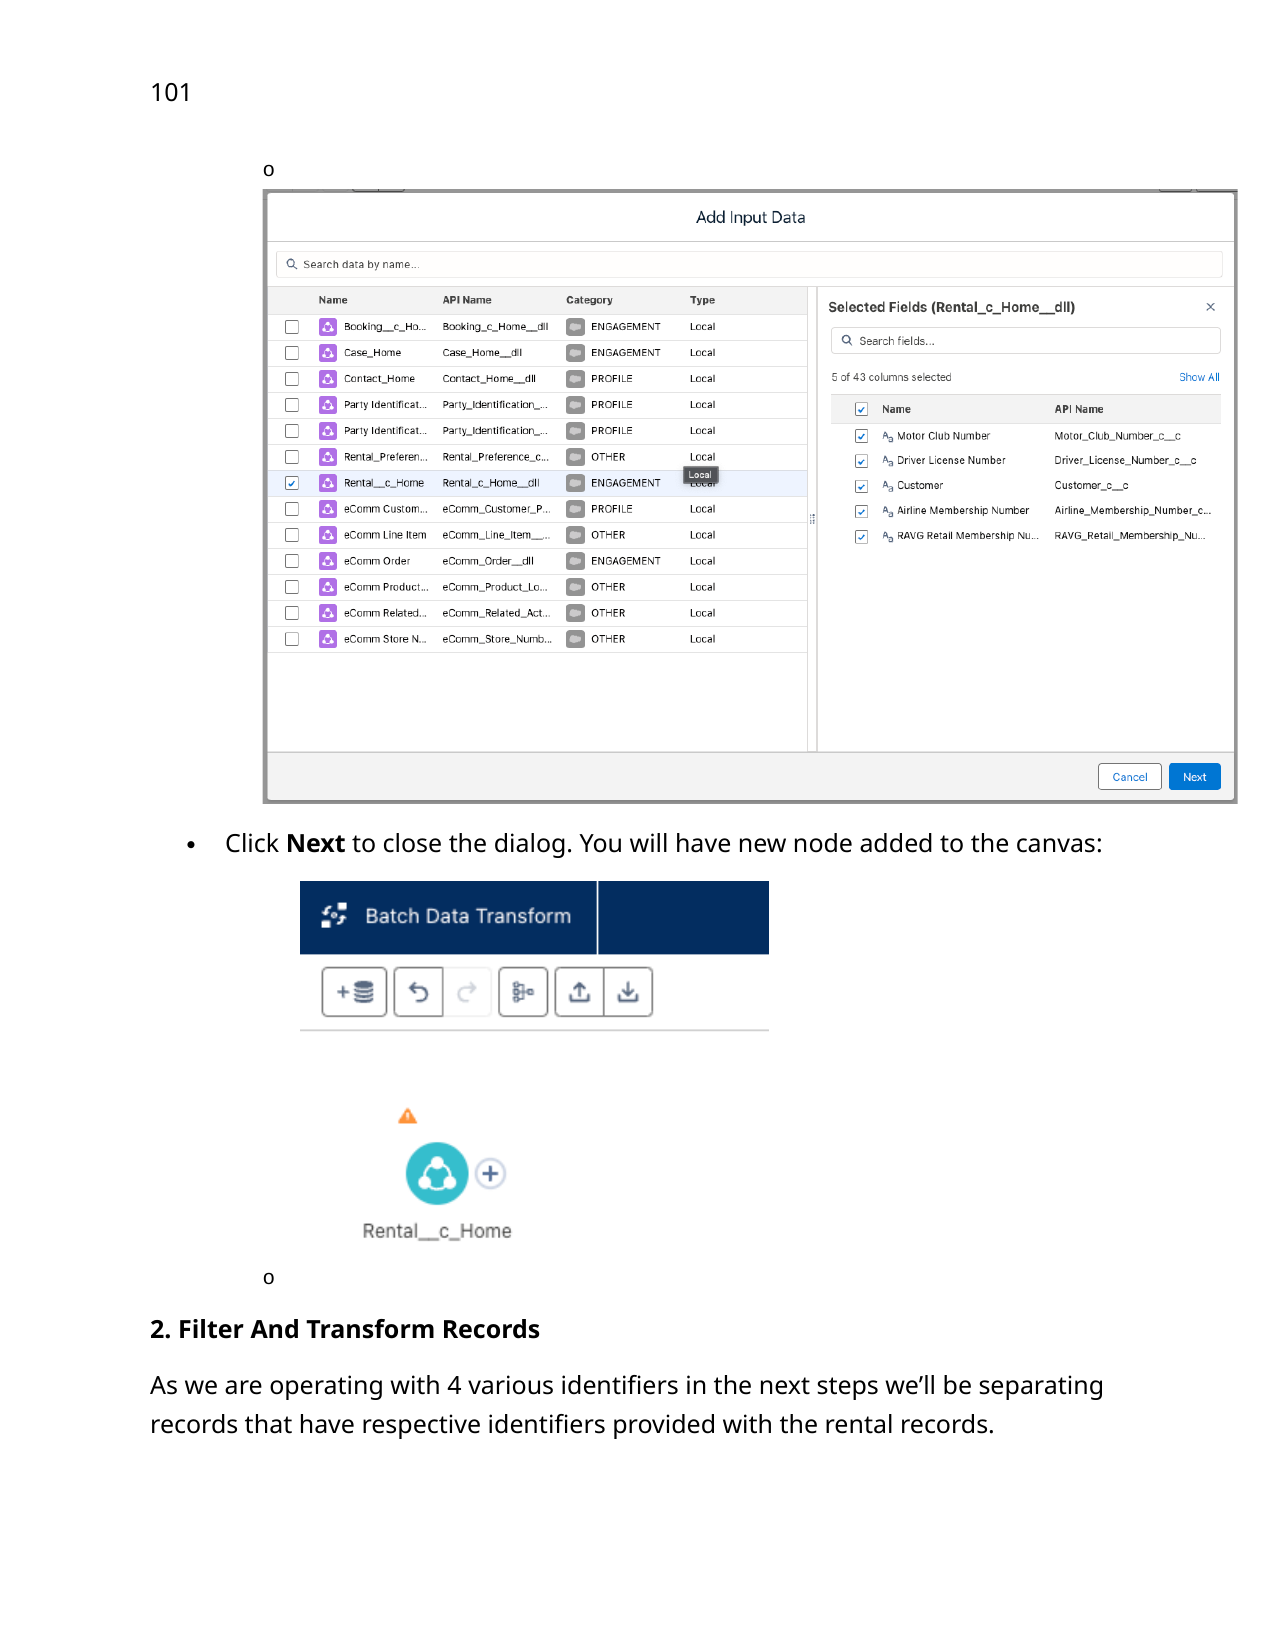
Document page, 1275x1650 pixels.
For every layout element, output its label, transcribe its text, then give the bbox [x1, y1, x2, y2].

picture [262, 189, 1238, 804]
text 2. Filter And Transform Records [150, 1312, 1125, 1346]
list Click Next to close the dialog. You will have new node added to the canvas: [187, 826, 1125, 859]
text As we are operating with 4 various identifiers in the next steps we’ll be separating records that have respective identifiers provided with the rental records. [150, 1368, 1125, 1441]
picture [300, 881, 769, 1285]
